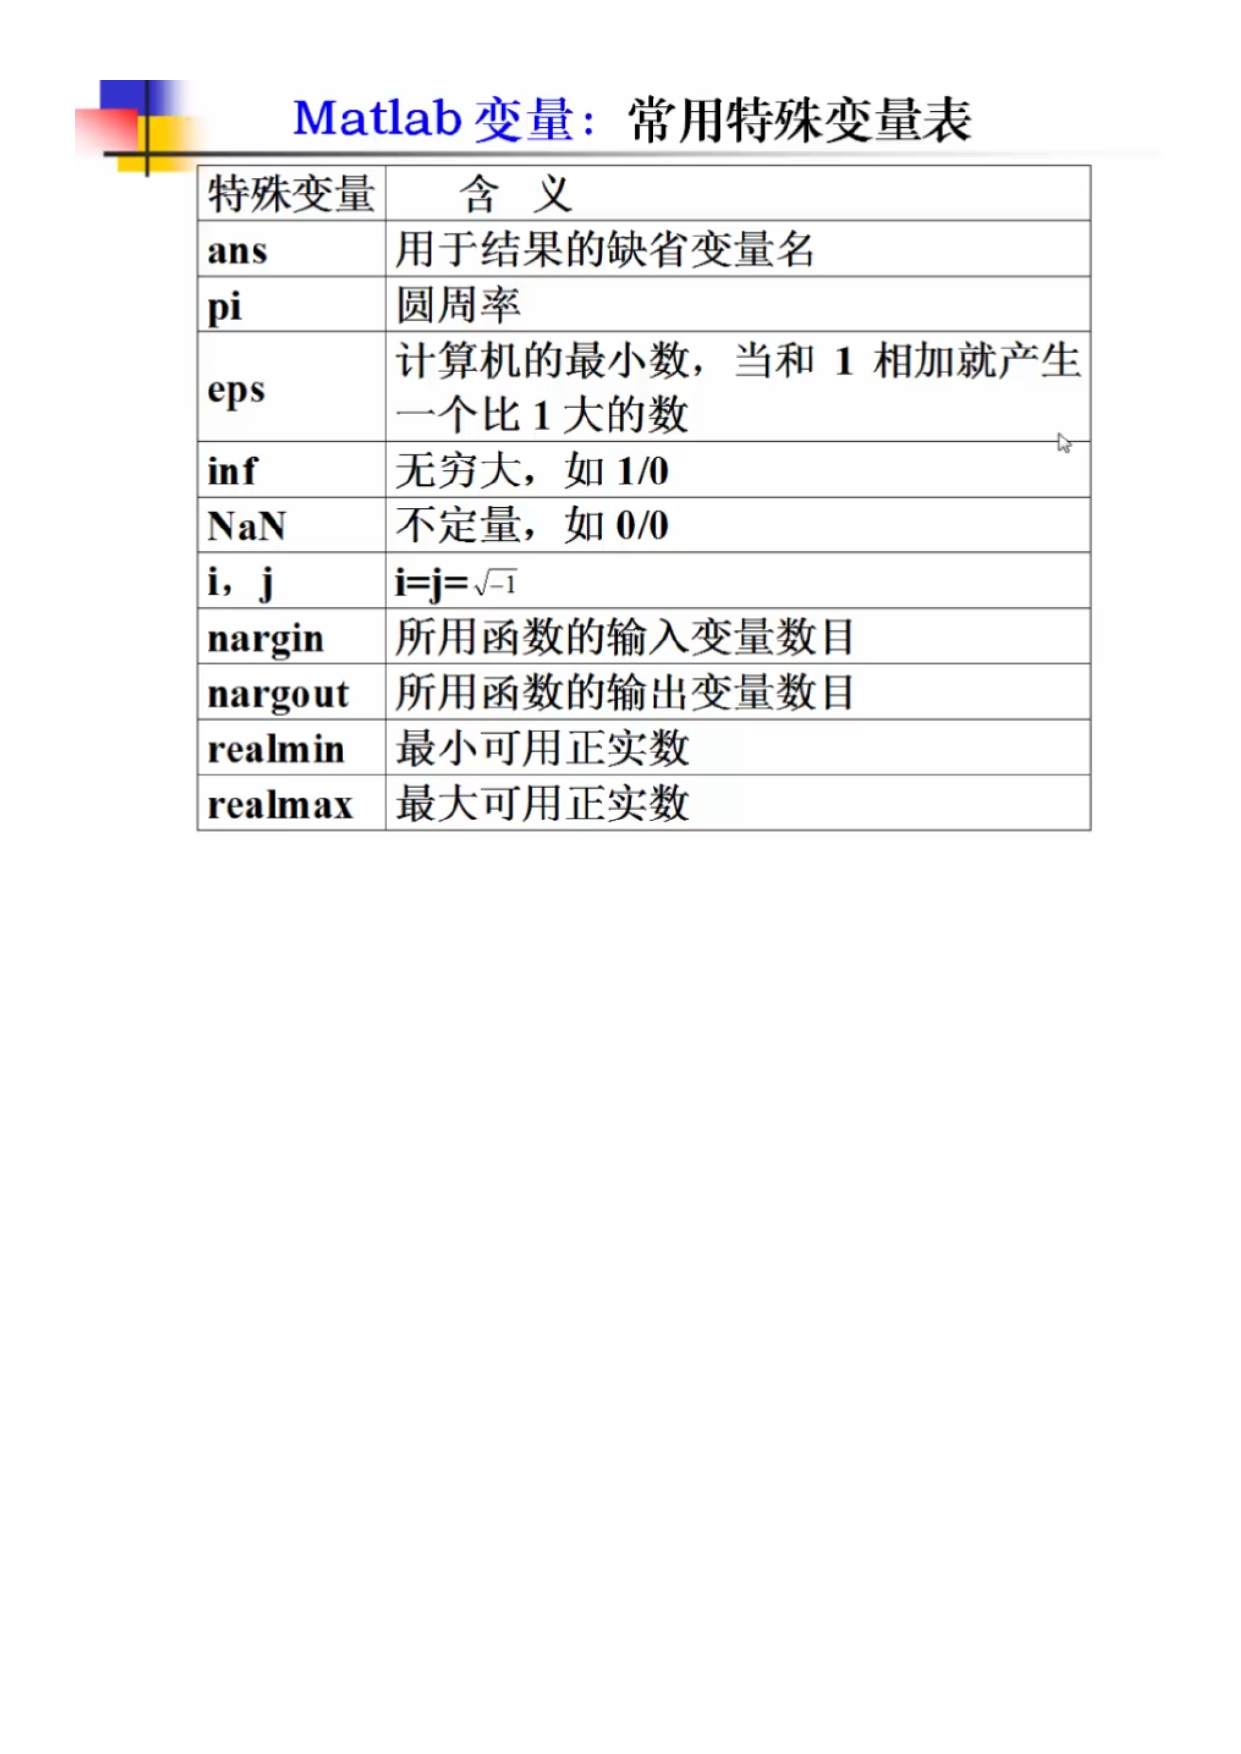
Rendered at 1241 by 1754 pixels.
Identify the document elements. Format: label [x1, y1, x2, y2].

picture [75, 80, 1166, 887]
